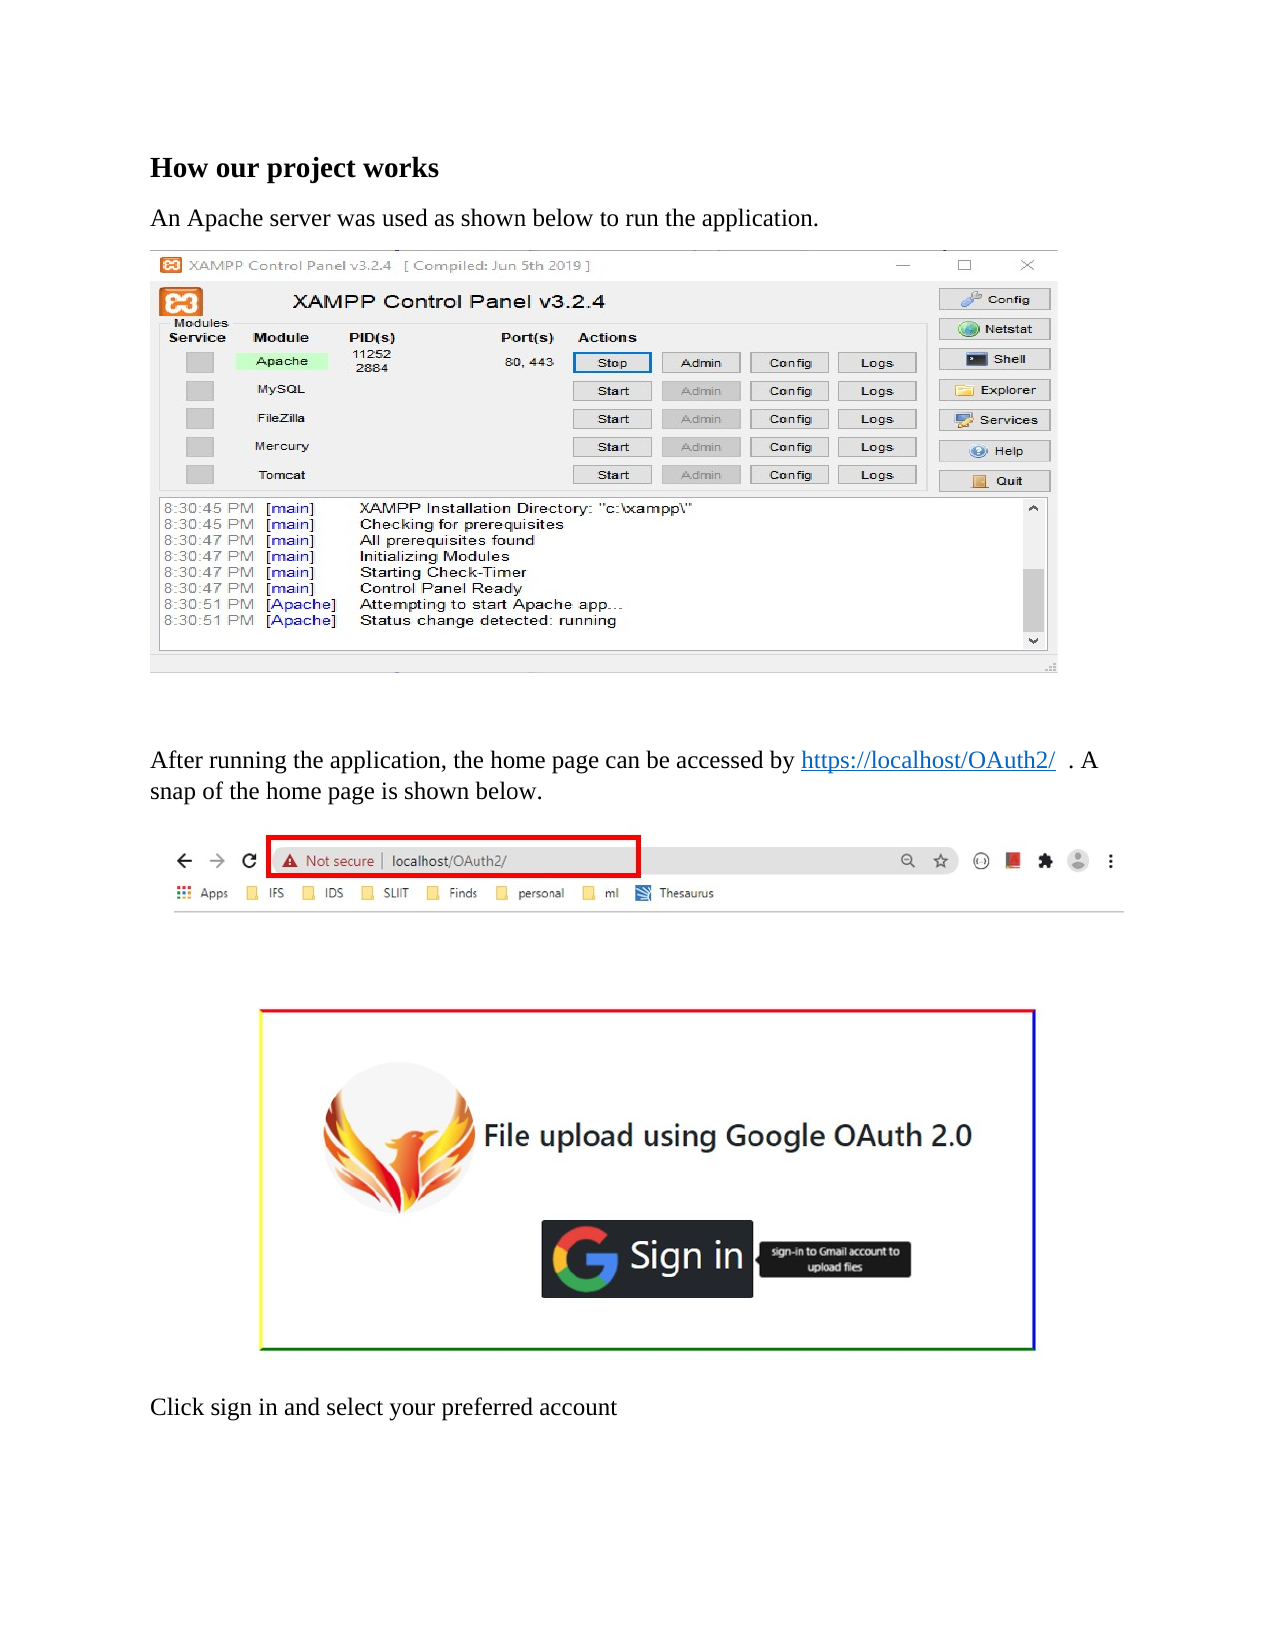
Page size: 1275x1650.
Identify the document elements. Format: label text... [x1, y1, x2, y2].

text How our project works [150, 150, 1125, 183]
text An Apache server was used as shown below to run the application. [150, 203, 1125, 232]
text Click sign in and select your preferred account [150, 1392, 1125, 1420]
picture [150, 823, 1125, 1373]
text After running the application, the home page can be accessed by https://localhost/OAuth2/ . A snap of the home page is shown below. [150, 745, 1125, 804]
picture [150, 250, 1058, 673]
